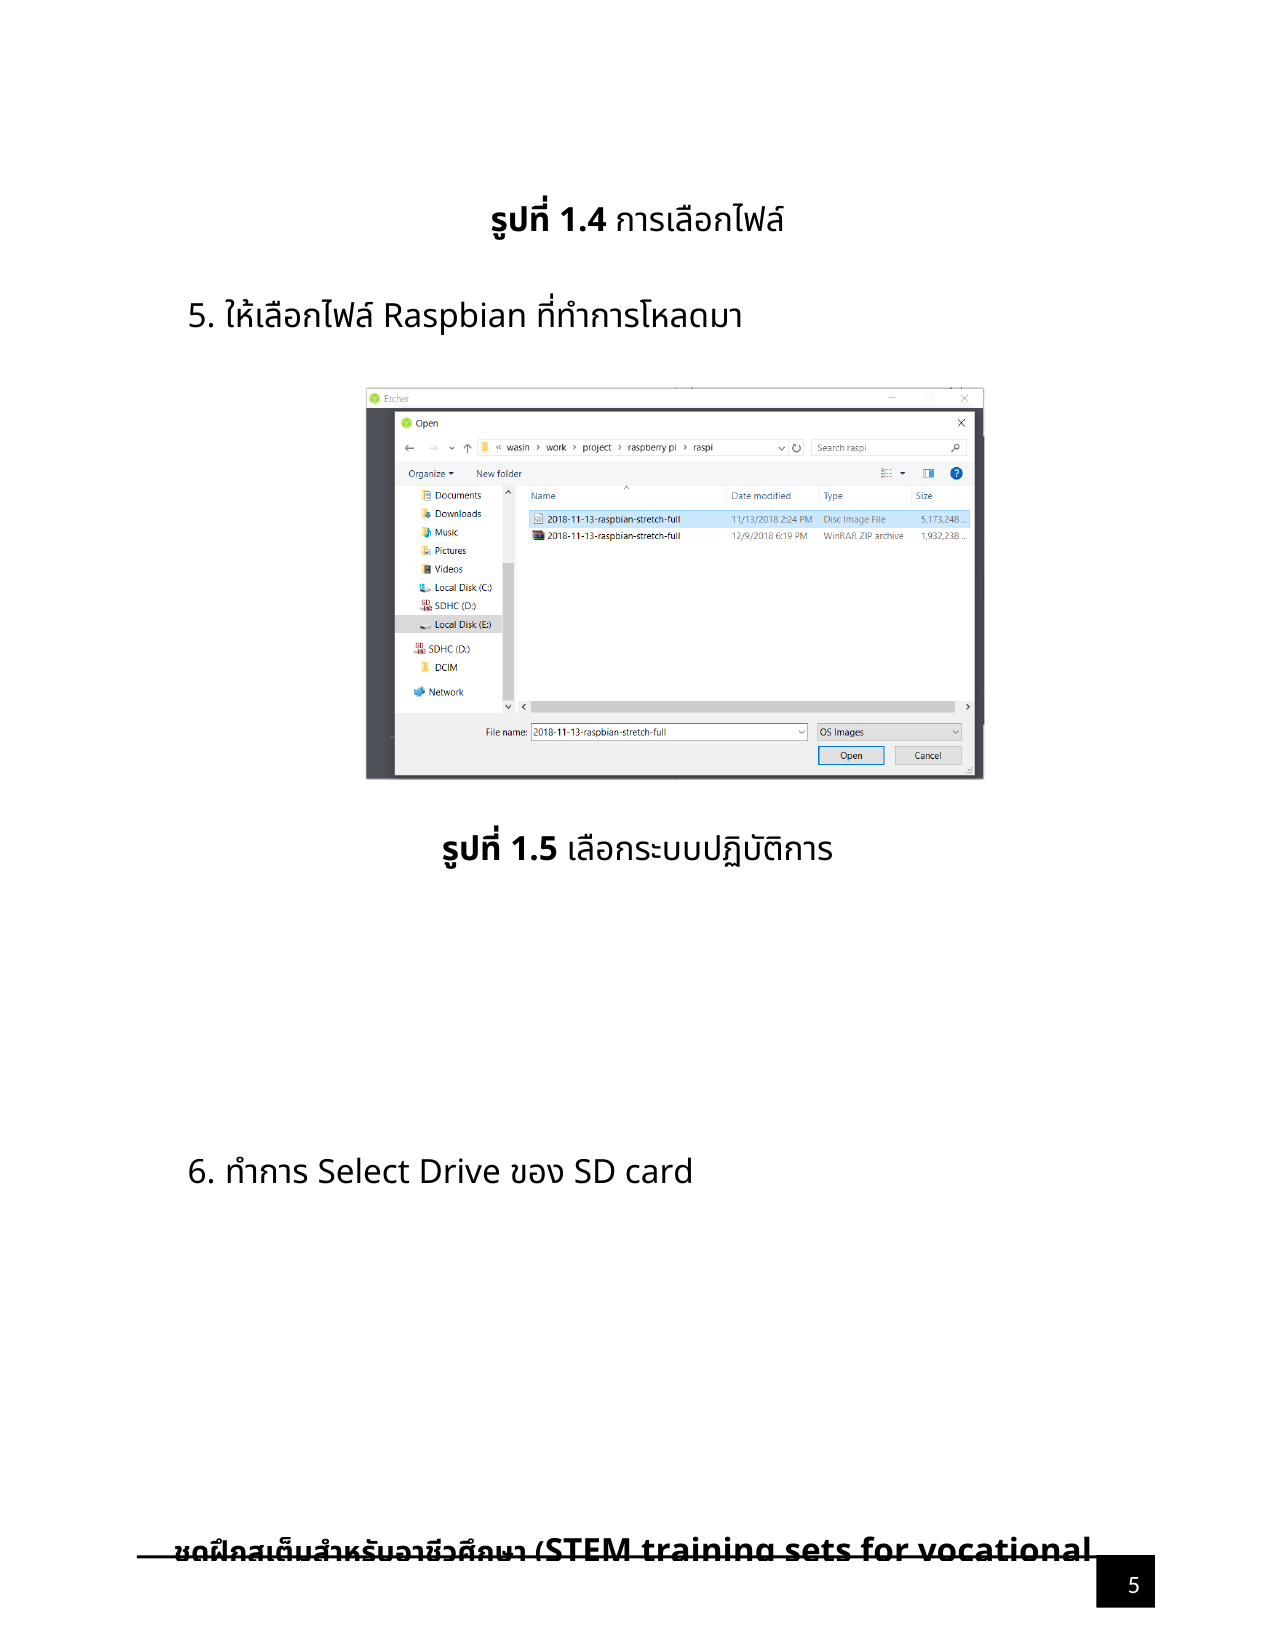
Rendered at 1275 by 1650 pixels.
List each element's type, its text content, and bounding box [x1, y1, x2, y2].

list ทำการ Select Drive ของ SD card [187, 1148, 1125, 1198]
text รูปที่ 1.5 เลือกระบบปฏิบัติการ [150, 825, 1125, 875]
picture [365, 387, 985, 780]
text รูปที่ 1.4 การเลือกไฟล์ [150, 195, 1125, 246]
list ให้เลือกไฟล์ Raspbian ที่ทำการโหลดมา [187, 291, 1125, 342]
